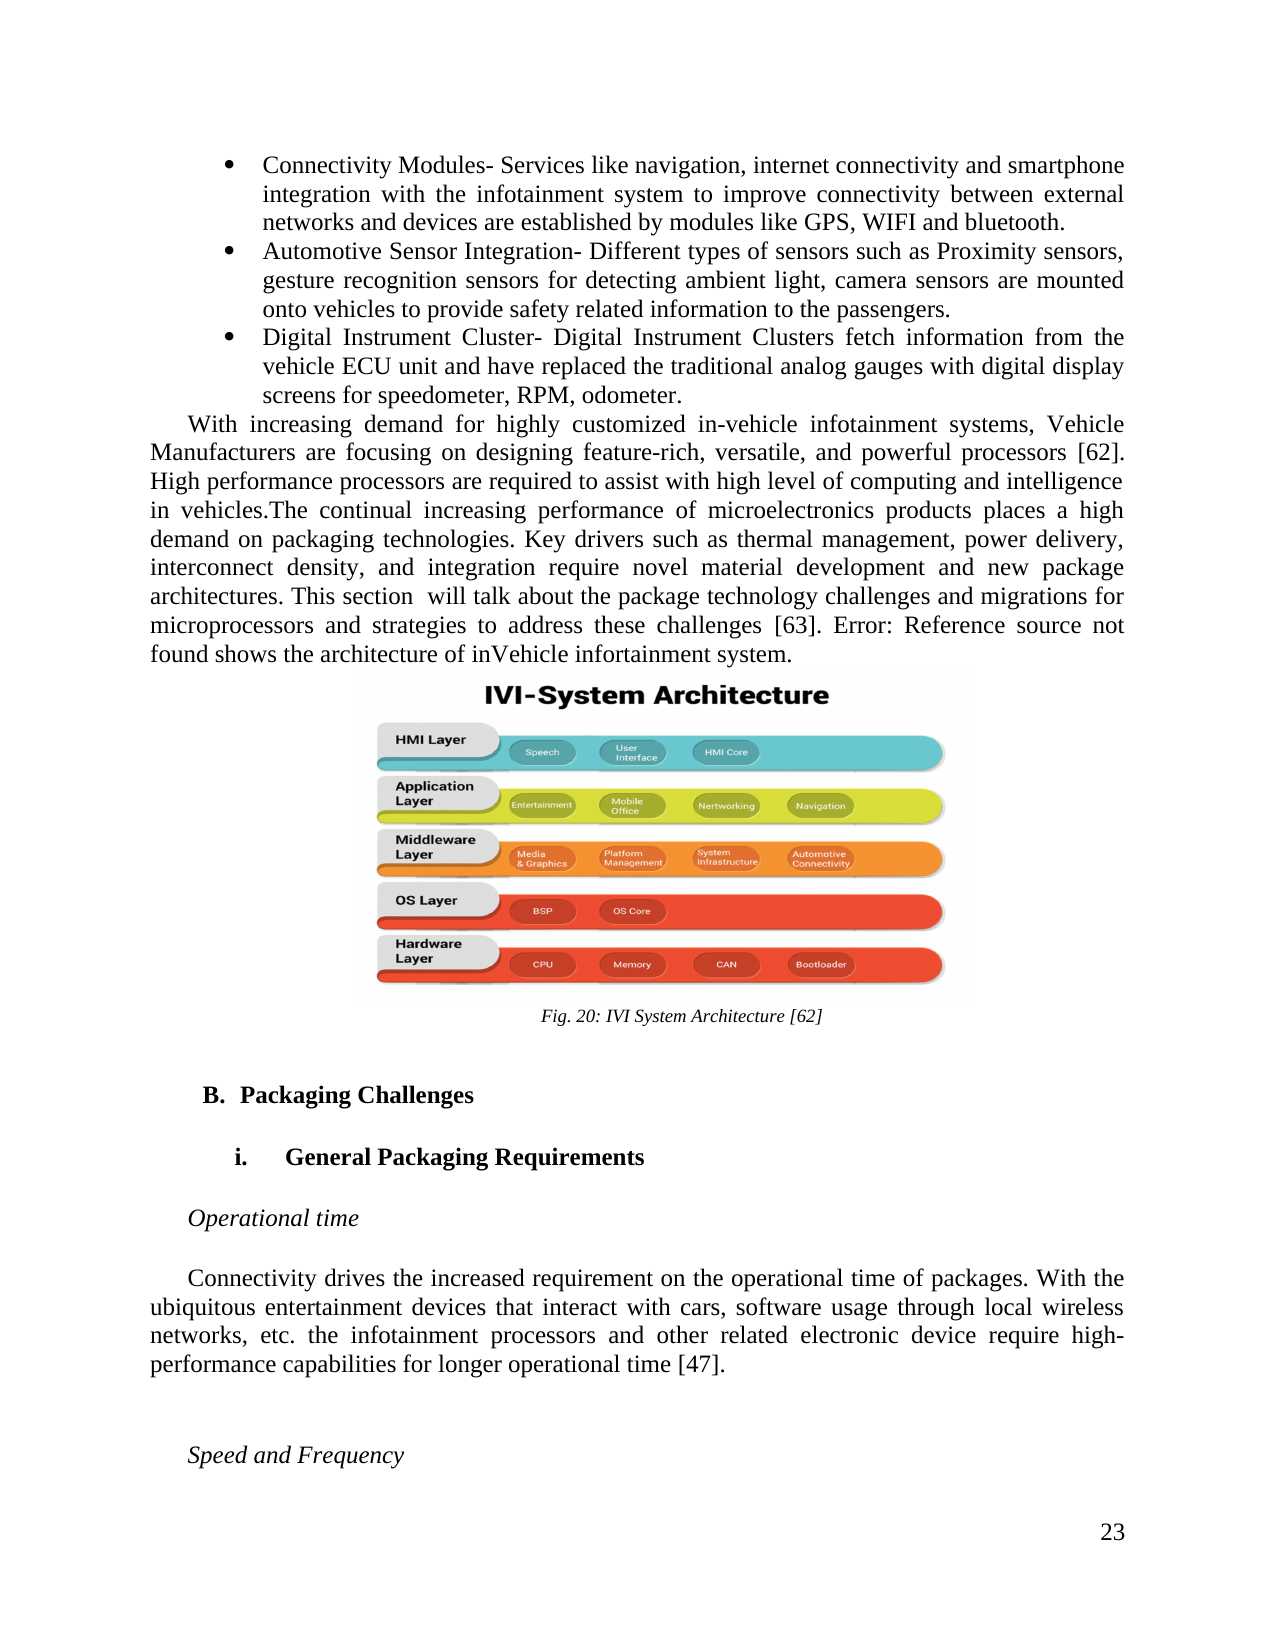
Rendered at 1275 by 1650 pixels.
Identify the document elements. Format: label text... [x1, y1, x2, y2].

picture [353, 671, 975, 1002]
text Connectivity drives the increased requirement on the operational time of packages. With the ubiquitous entertainment devices that interact with cars, software usage through local wireless networks, etc. the infotainment processors and other related electronic device require high-performance capabilities for longer operational time [47]. [150, 1263, 1125, 1378]
list Digital Instrument Cluster- Digital Instrument Clusters fetch information from the vehicle ECU unit and have replaced the traditional analog gauges with digital display screens for speedometer, RPM, odometer. [225, 322, 1125, 409]
subtitle Packaging Challenges [202, 1080, 1125, 1109]
list Automotive Sensor Integration- Different types of sensors such as Proximity sensors, gesture recognition sensors for detecting ambient light, camera sensors are mounted onto vehicles to provide safety related information to the passengers. [225, 236, 1125, 322]
subtitle Speed and Frequency [150, 1440, 1125, 1468]
subtitle General Packaging Requirements [247, 1142, 1125, 1170]
subtitle Operational time [150, 1203, 1125, 1232]
list Connectivity Modules- Services like navigation, internet connectivity and smartphone integration with the infotainment system to improve connectivity between external networks and devices are established by modules like GPS, WIFI and bluetooth. [225, 150, 1125, 236]
text With increasing demand for highly customized in-vehicle infotainment systems, Vehicle Manufacturers are focusing on designing feature-rich, versatile, and powerful processors [62]. High performance processors are required to assist with high level of computing and intelligence in vehicles.The continual increasing performance of microelectronics products places a high demand on packaging technologies. Key drivers such as thermal management, power delivery, interconnect density, and integration require novel material development and new package architectures. This section will talk about the package technology challenges and migrations for microprocessors and strategies to address these challenges [63]. Fig. 20 shows the architecture of inVehicle infortainment system. [150, 409, 1125, 667]
